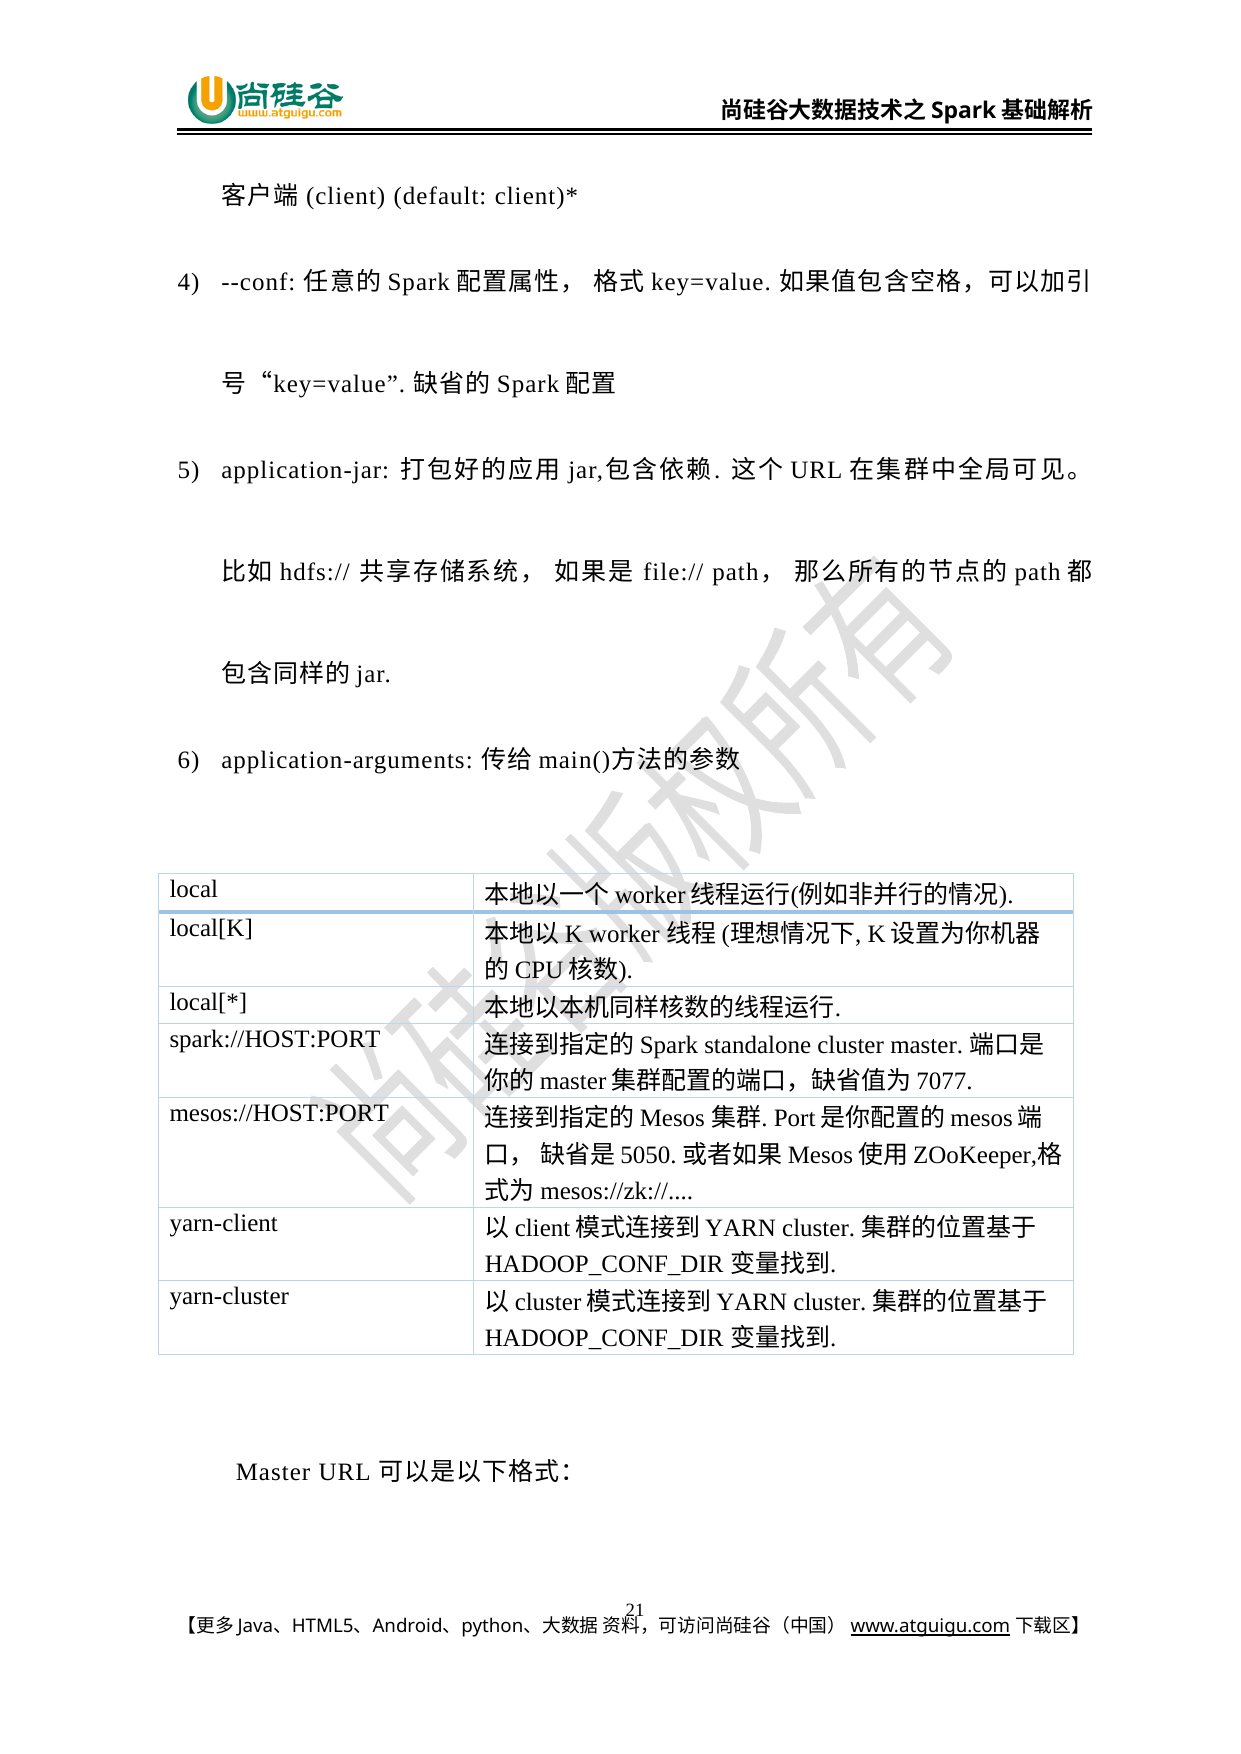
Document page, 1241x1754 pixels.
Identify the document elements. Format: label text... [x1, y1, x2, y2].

table_cell spark://HOST:PORT [159, 1024, 473, 1097]
table_cell 连接到指定的Spark standalone cluster master. 端口是你的master集群配置的端口，缺省值为7077. [474, 1024, 1073, 1097]
picture [177, 68, 362, 128]
table_cell 以cluster模式连接到YARN cluster. 集群的位置基于HADOOP_CONF_DIR 变量找到. [474, 1281, 1073, 1354]
table_cell 连接到指定的Mesos 集群. Port是你配置的mesos端口， 缺省是5050. 或者如果Mesos使用ZOoKeeper,格式为 mesos://zk://.... [474, 1098, 1073, 1207]
table_header 本地以一个worker线程运行(例如非并行的情况). [474, 874, 1073, 910]
list application-arguments: 传给main()方法的参数 [177, 724, 1092, 792]
list --conf: 任意的Spark配置属性， 格式key=value. 如果值包含空格，可以加引号“key=value”. 缺省的Spark配置 [177, 246, 1092, 416]
table_cell yarn-client [159, 1208, 473, 1280]
table_cell local[*] [159, 987, 473, 1023]
table_header local [159, 874, 473, 910]
table_cell 以client模式连接到YARN cluster. 集群的位置基于HADOOP_CONF_DIR 变量找到. [474, 1208, 1073, 1280]
list Master URL 可以是以下格式： [177, 858, 1092, 1503]
table_cell mesos://HOST:PORT [159, 1098, 473, 1207]
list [177, 160, 1092, 228]
table_cell 本地以本机同样核数的线程运行. [474, 987, 1073, 1023]
table_cell local[K] [159, 914, 473, 986]
list application-jar: 打包好的应用jar,包含依赖. 这个URL在集群中全局可见。 比如hdfs:// 共享存储系统， 如果是 file:// path， 那么所有的节点的path都包含同样的jar. [177, 434, 1092, 706]
table_cell yarn-cluster [159, 1281, 473, 1354]
table_cell 本地以K worker 线程 (理想情况下, K设置为你机器的CPU核数). [474, 914, 1073, 986]
